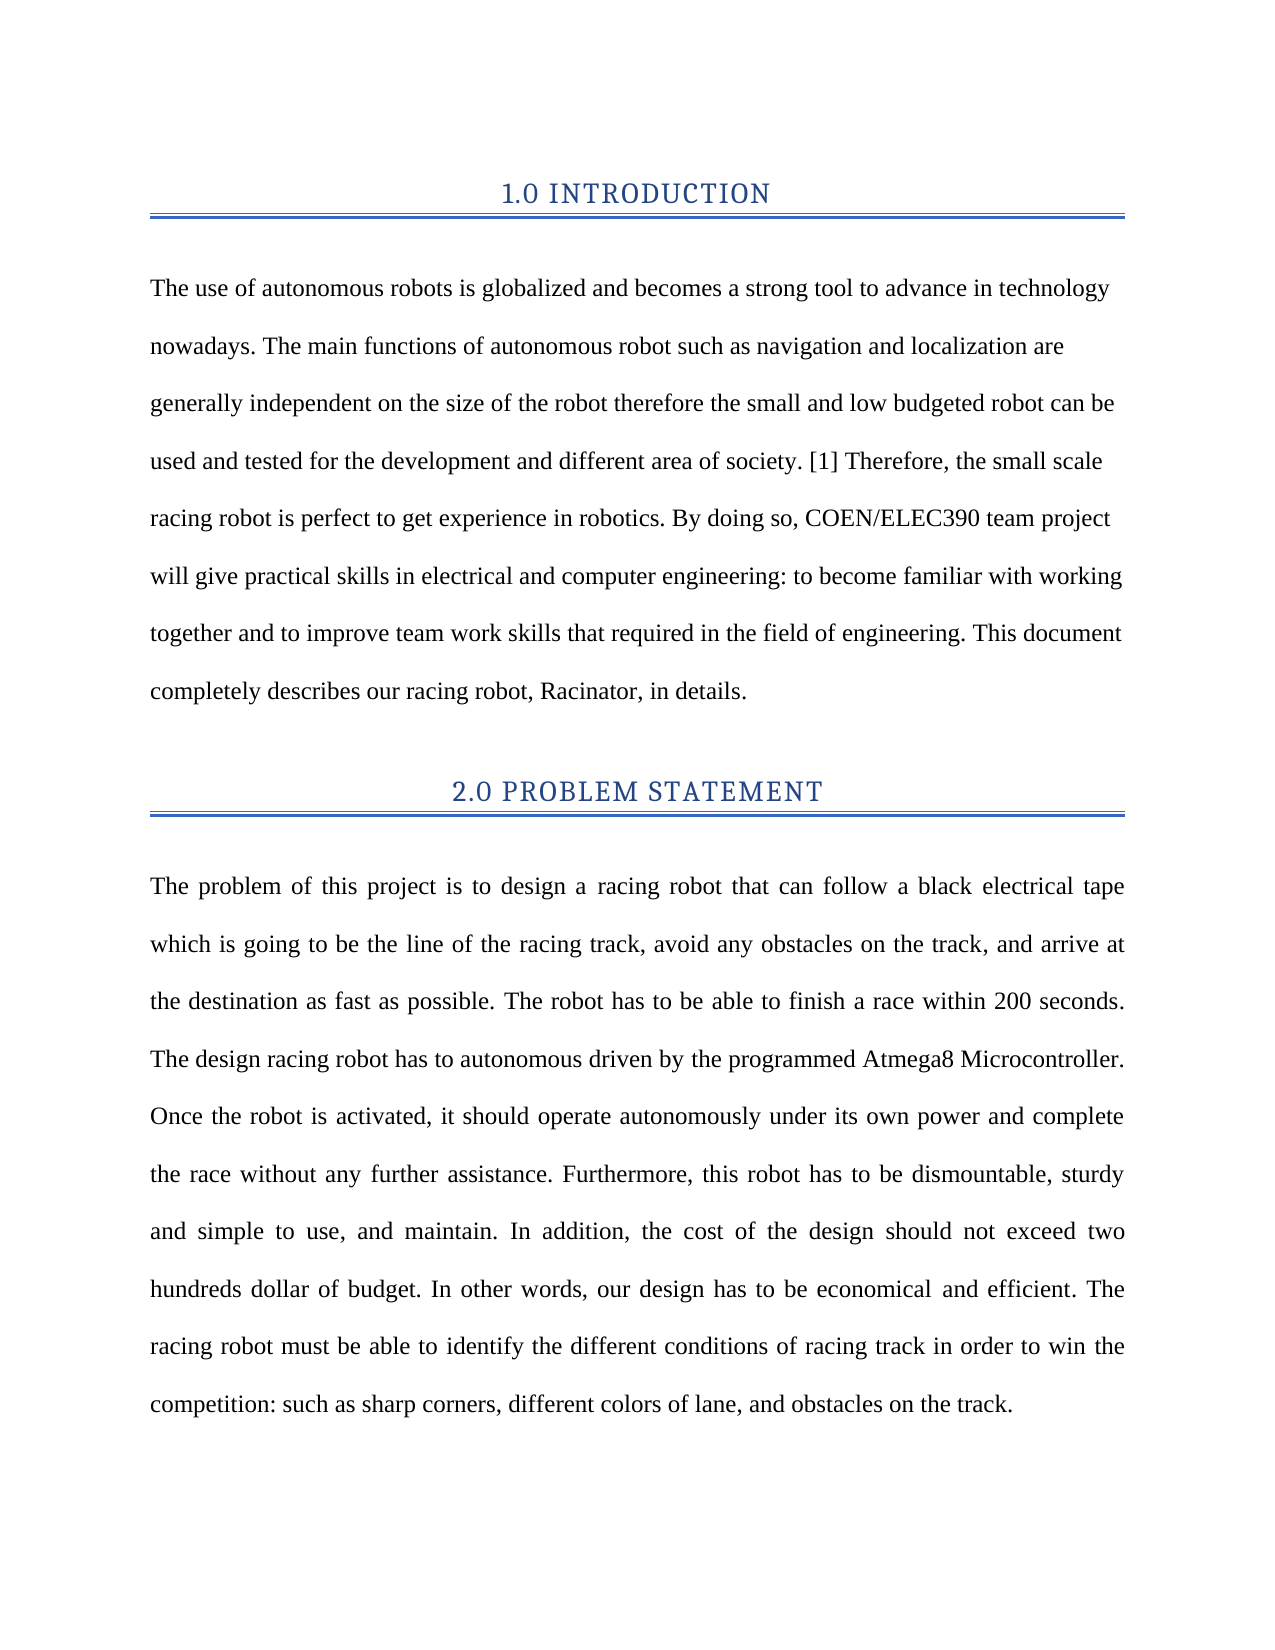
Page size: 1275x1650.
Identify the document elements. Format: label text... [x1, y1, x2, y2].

text The use of autonomous robots is globalized and becomes a strong tool to advance in technology nowadays. The main functions of autonomous robot such as navigation and localization are generally independent on the size of the robot therefore the small and low budgeted robot can be used and tested for the development and different area of society. [1] Therefore, the small scale racing robot is perfect to get experience in robotics. By doing so, COEN/ELEC390 team project will give practical skills in electrical and computer engineering: to become familiar with working together and to improve team work skills that required in the field of engineering. This document completely describes our racing robot, Racinator, in details. [150, 273, 1125, 705]
subtitle 1.0 INTRODUCTION [150, 177, 1125, 213]
text The problem of this project is to design a racing robot that can follow a black electrical tape which is going to be the line of the racing track, avoid any obstacles on the track, and arrive at the destination as fast as possible. The robot has to be able to finish a race within 200 seconds. The design racing robot has to autonomous driven by the programmed Atmega8 Microcontroller. Once the robot is activated, it should operate autonomously under its own power and complete the race without any further assistance. Furthermore, this robot has to be dismountable, sturdy and simple to use, and maintain. In addition, the cost of the design should not exceed two hundreds dollar of budget. In other words, our design has to be economical and efficient. The racing robot must be able to identify the different conditions of racing track in order to win the competition: such as sharp corners, different colors of lane, and obstacles on the track. [150, 871, 1125, 1418]
subtitle 2.0 PROBLEM STATEMENT [150, 775, 1125, 811]
